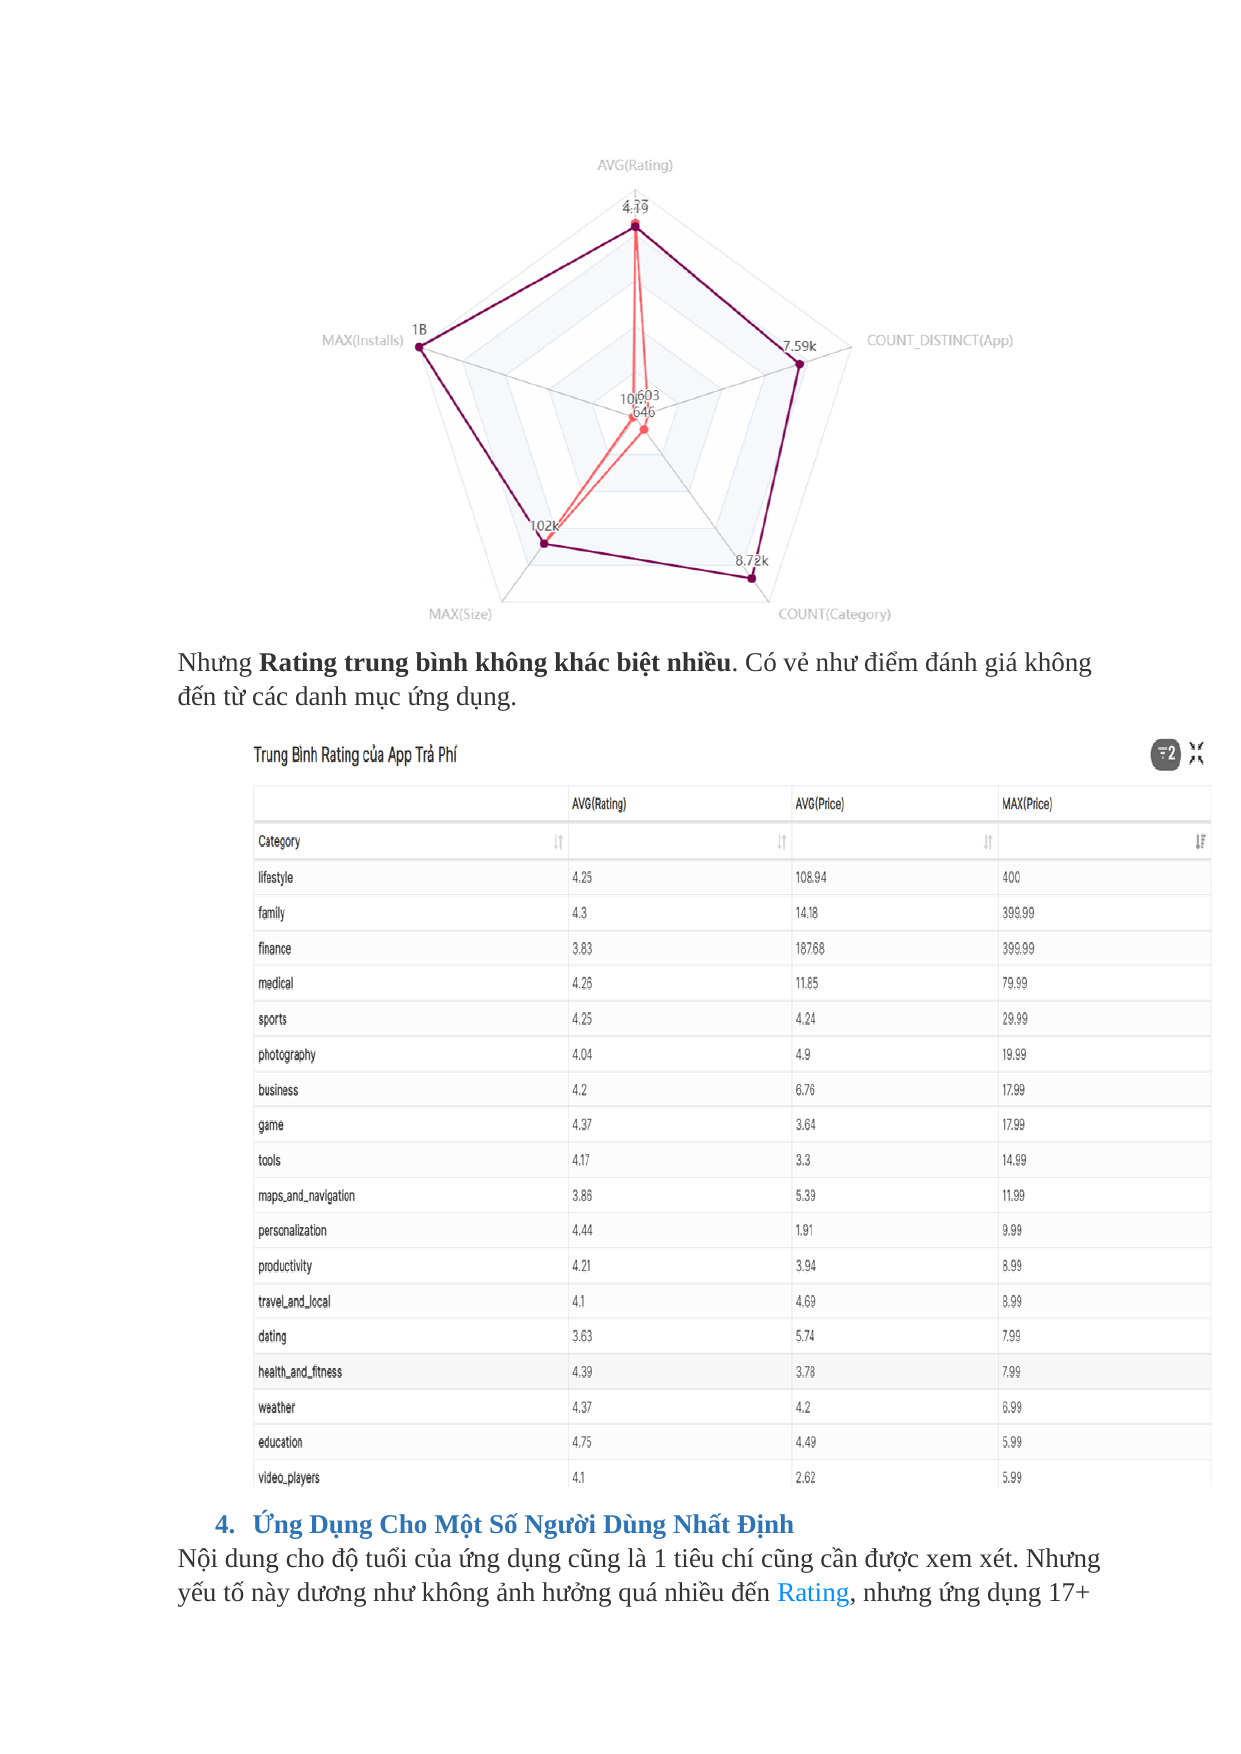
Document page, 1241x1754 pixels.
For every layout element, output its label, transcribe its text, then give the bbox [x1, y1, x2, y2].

subtitle Ứng Dụng Cho Một Số Người Dùng Nhất Định [215, 1509, 1122, 1540]
picture [252, 730, 1212, 1490]
text Nhưng Rating trung bình không khác biệt nhiều. Có vẻ như điểm đánh giá không đến từ các danh mục ứng dụng. [177, 647, 1122, 711]
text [177, 1542, 1122, 1607]
picture [317, 121, 1058, 628]
